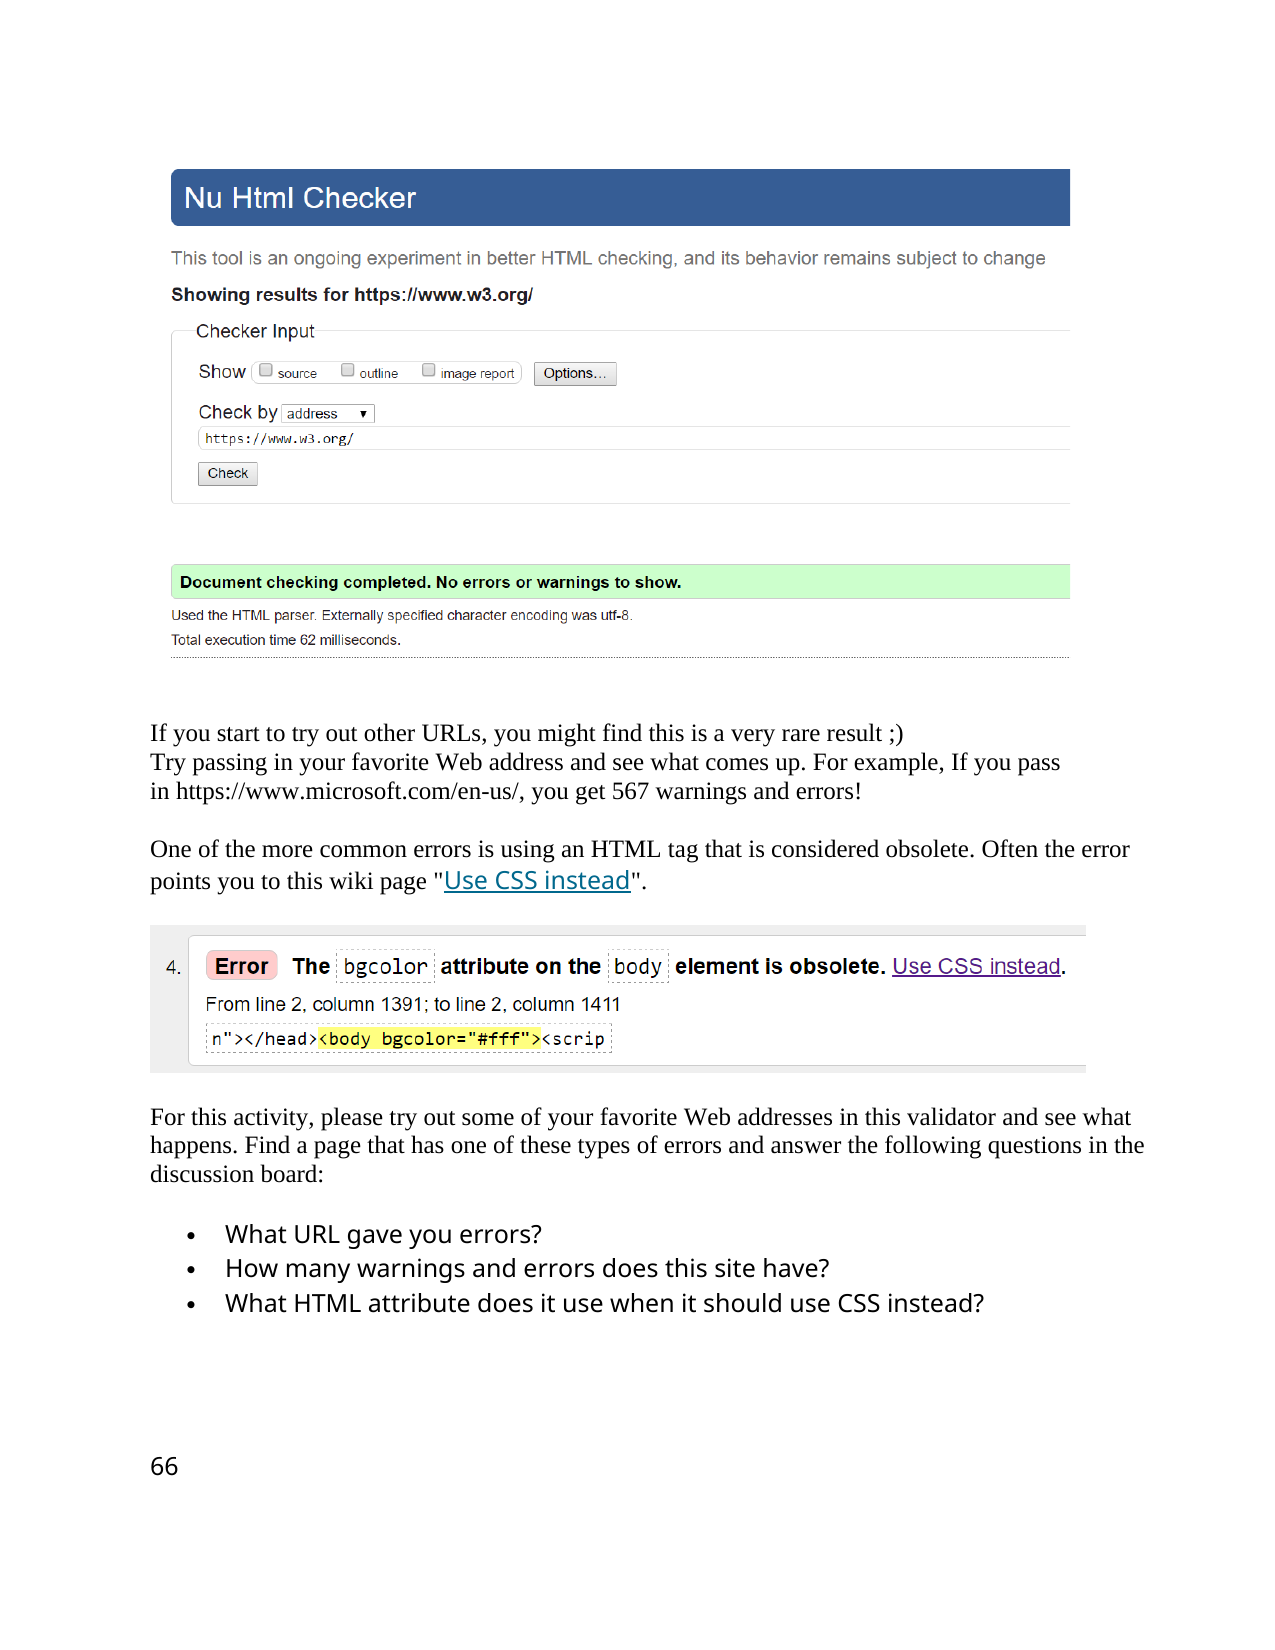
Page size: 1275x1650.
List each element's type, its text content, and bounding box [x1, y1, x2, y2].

list What URL gave you errors? [187, 1217, 1172, 1251]
picture [150, 150, 1071, 689]
list What HTML attribute does it use when it should use CSS instead? [187, 1285, 1172, 1319]
text If you start to try out other URLs, you might find this is a very rare result ;) Try passing in your favorite Web address and see what comes up. For example, If you pass in https://www.microsoft.com/en-us/, you get 567 warnings and errors! [150, 718, 1172, 804]
text For this activity, please try out some of your favorite Web addresses in this validator and see what happens. Find a page that has one of these types of errors and answer the following questions in the discussion board: [150, 1102, 1172, 1188]
text One of the more common errors is using an HTML tag that is considered obsolete. Often the error points you to this wiki page "Use CSS instead". [150, 834, 1172, 896]
picture [150, 925, 1086, 1073]
list How many warnings and errors does this site have? [187, 1251, 1172, 1285]
